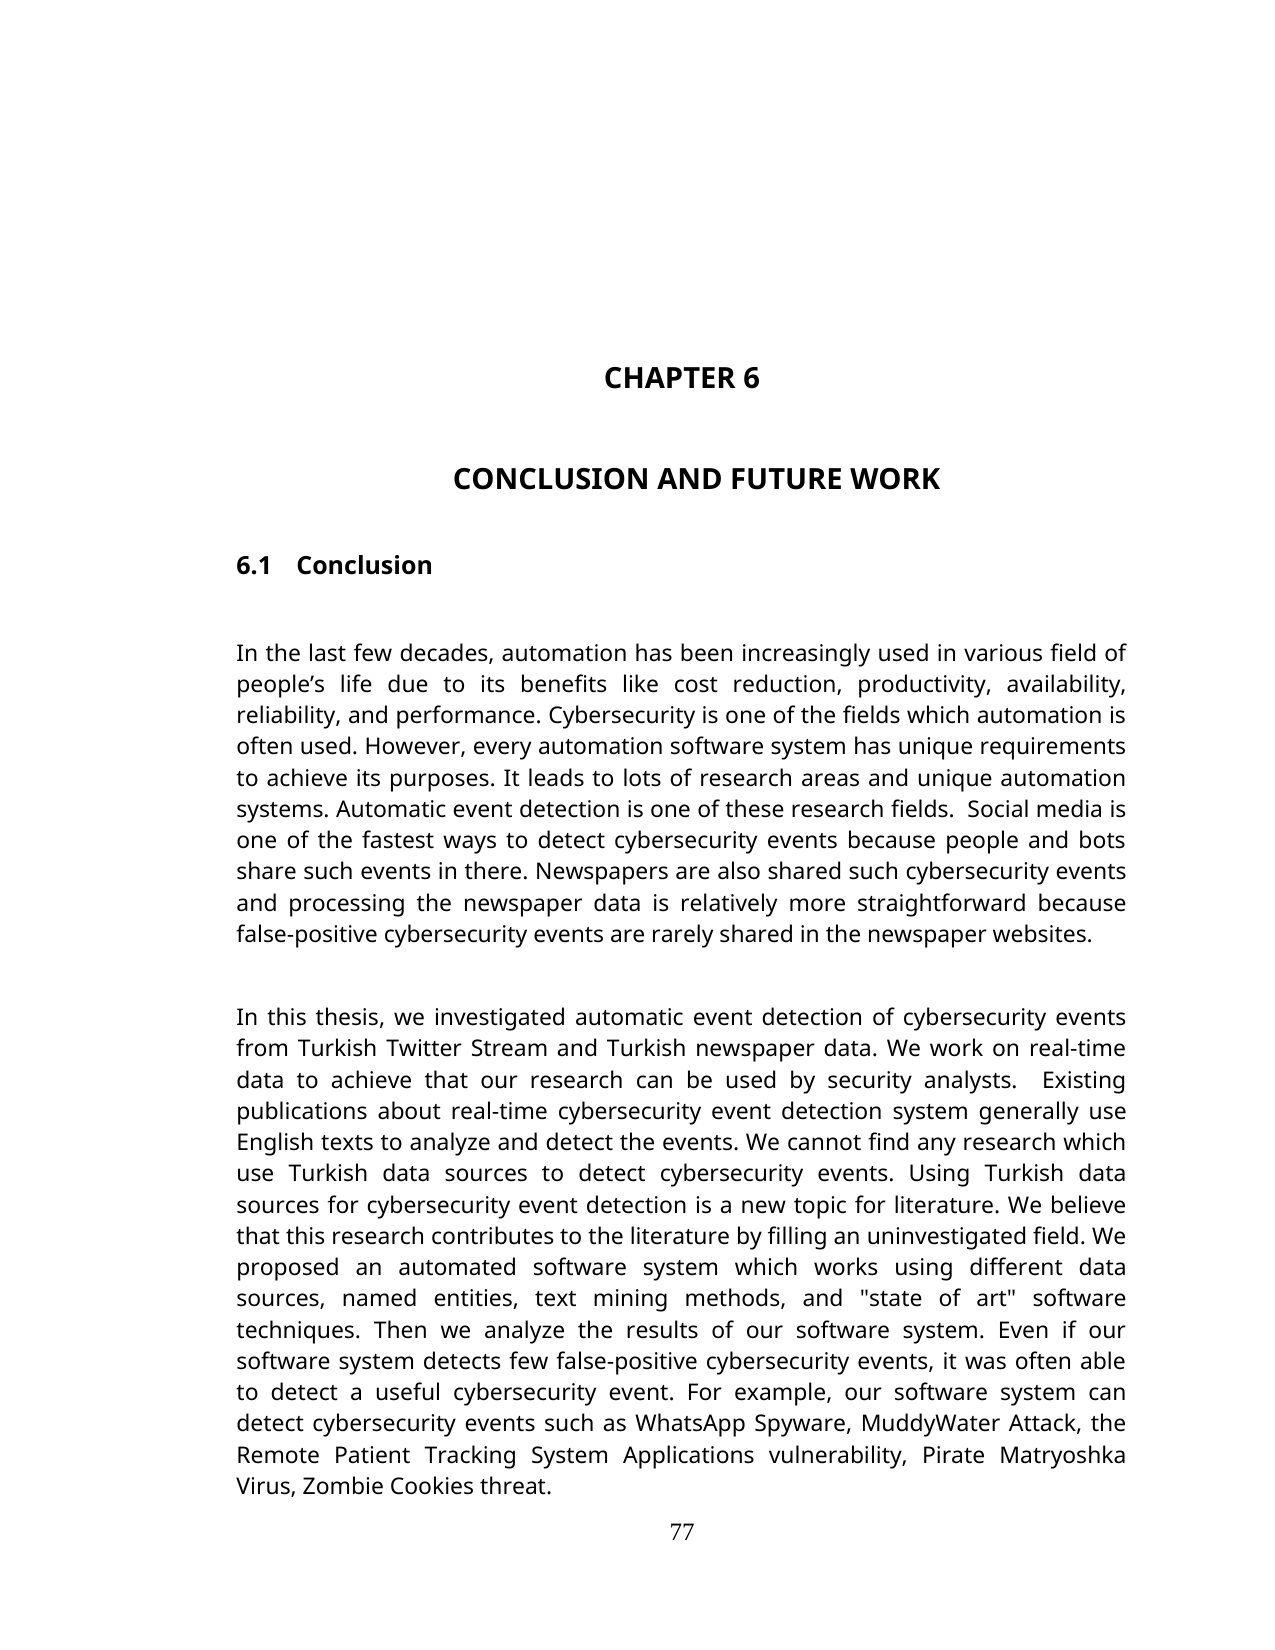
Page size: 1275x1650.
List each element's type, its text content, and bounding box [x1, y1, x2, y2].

subtitle Conclusion [236, 548, 1127, 582]
text In this thesis, we investigated automatic event detection of cybersecurity events from Turkish Twitter Stream and Turkish newspaper data. We work on real-time data to achieve that our research can be used by security analysts. Existing publications about real-time cybersecurity event detection system generally use English texts to analyze and detect the events. We cannot find any research which use Turkish data sources to detect cybersecurity events. Using Turkish data sources for cybersecurity event detection is a new topic for literature. We believe that this research contributes to the literature by filling an uninvestigated field. We proposed an automated software system which works using different data sources, named entities, text mining methods, and "state of art" software techniques. Then we analyze the results of our software system. Even if our software system detects few false-positive cybersecurity events, it was often able to detect a useful cybersecurity event. For example, our software system can detect cybersecurity events such as WhatsApp Spyware, MuddyWater Attack, the Remote Patient Tracking System Applications vulnerability, Pirate Matryoshka Virus, Zombie Cookies threat. [236, 1001, 1127, 1501]
subtitle CONCLUSION AND FUTURE WORK [236, 458, 1127, 498]
text In the last few decades, automation has been increasingly used in various field of people’s life due to its benefits like cost reduction, productivity, availability, reliability, and performance. Cybersecurity is one of the fields which automation is often used. However, every automation software system has unique requirements to achieve its purposes. It leads to lots of research areas and unique automation systems. Automatic event detection is one of these research fields. Social media is one of the fastest ways to detect cybersecurity events because people and bots share such events in there. Newspapers are also shared such cybersecurity events and processing the newspaper data is relatively more straightforward because false-positive cybersecurity events are rarely shared in the newspaper websites. [236, 637, 1127, 949]
text CHAPTER 6 [236, 357, 1127, 397]
